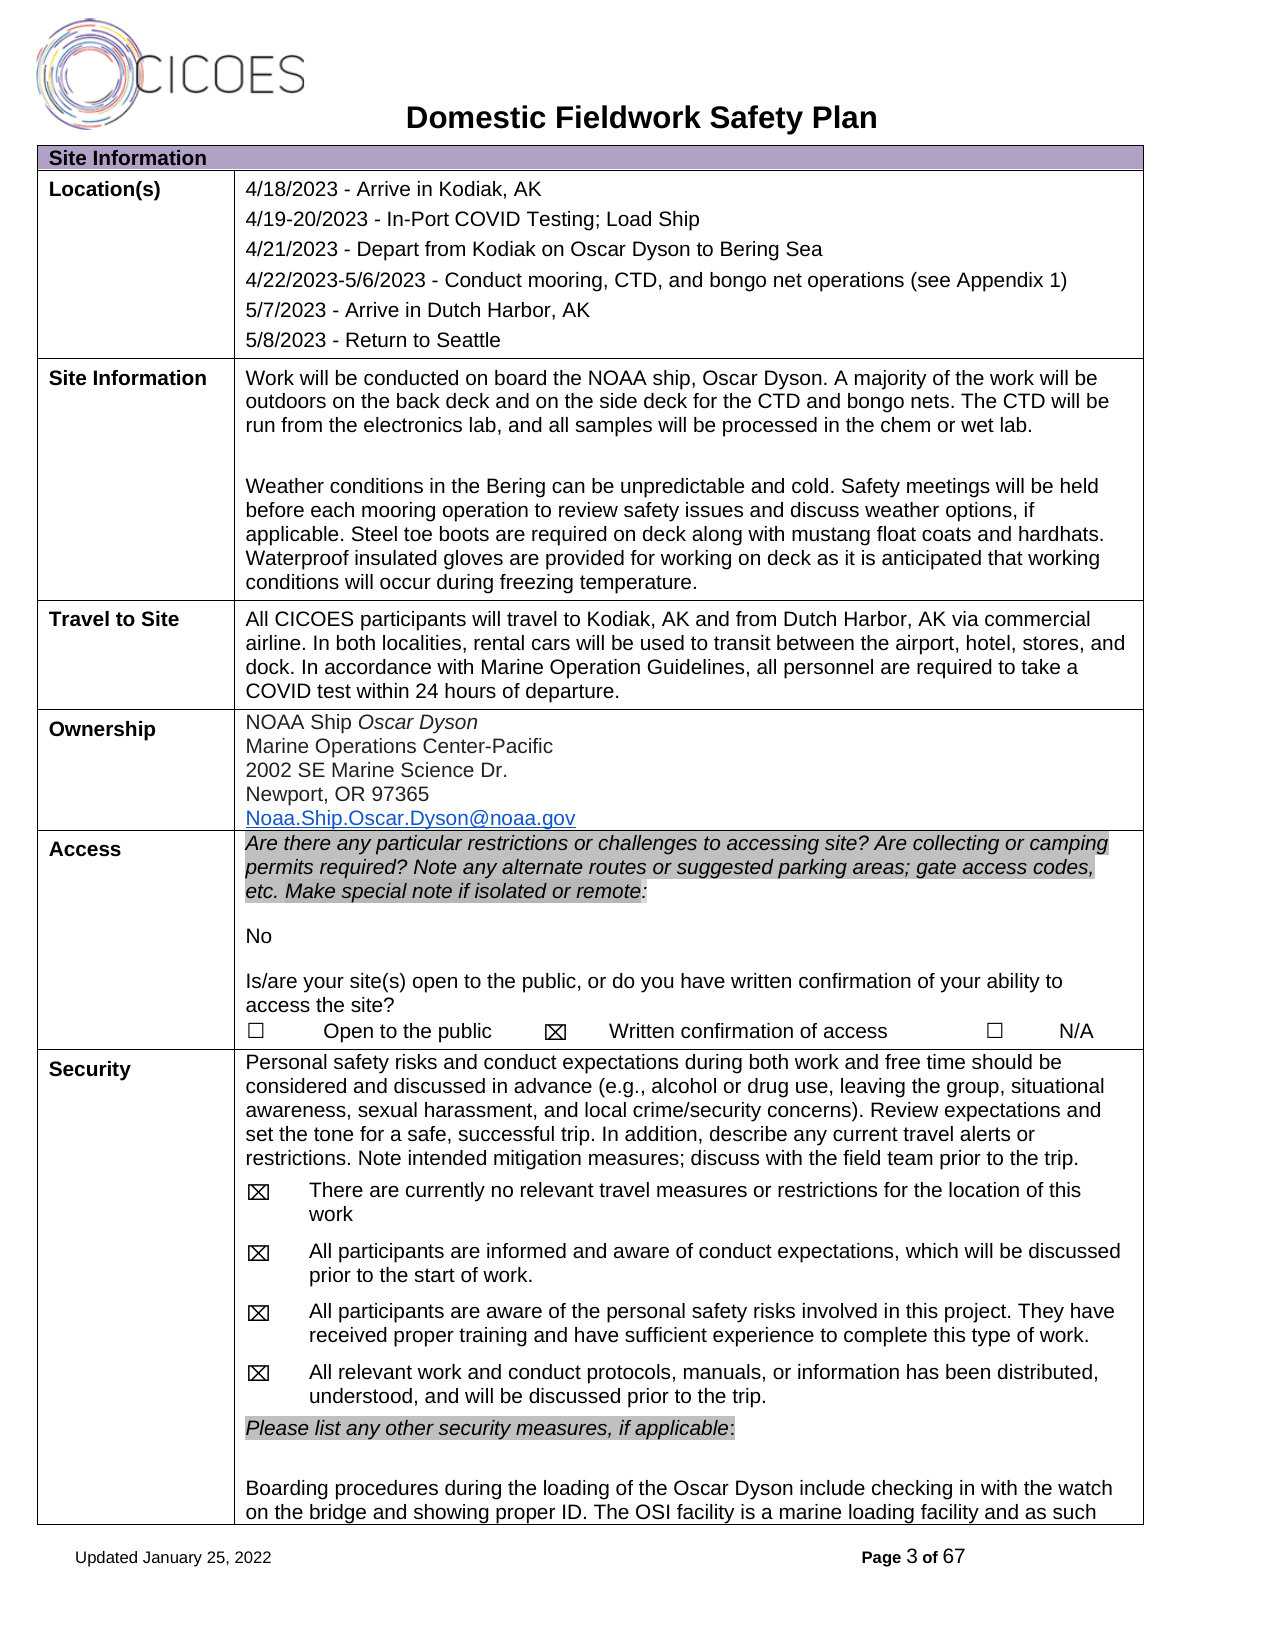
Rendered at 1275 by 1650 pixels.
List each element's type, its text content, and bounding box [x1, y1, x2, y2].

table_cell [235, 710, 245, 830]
table_cell Access [38, 831, 234, 1049]
table_cell Ownership [38, 710, 234, 830]
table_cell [235, 1050, 1143, 1524]
table_header Site Information [38, 146, 1143, 169]
table_cell Are there any particular restrictions or challenges to accessing site? Are collecting or camping permits required? Note any alternate routes or suggested parking areas; gate access codes, etc. Make special note if isolated or remote: No Is/are your site(s) open to the public, or do you have written confirmation of your ability to access the site? [235, 831, 1143, 1049]
picture [36, 18, 305, 130]
table_cell Security [38, 1050, 234, 1524]
table_cell NOAA Ship Oscar Dyson Marine Operations Center-Pacific 2002 SE Marine Science Dr. Newport, OR 97365 Noaa.Ship.Oscar.Dyson@noaa.gov [429, 710, 1143, 830]
table_cell All CICOES participants will travel to Kodiak, AK and from Dutch Harbor, AK via commercial airline. In both localities, rental cars will be used to transit between the airport, hotel, stores, and dock. In accordance with Marine Operation Guidelines, all personnel are required to take a COVID test within 24 hours of departure. [235, 601, 1143, 709]
table_cell 4/18/2023 - Arrive in Kodiak, AK 4/19-20/2023 - In-Port COVID Testing; Load Ship 4/21/2023 - Depart from Kodiak on Oscar Dyson to Bering Sea 4/22/2023-5/6/2023 - Conduct mooring, CTD, and bongo net operations (see Appendix 1) 5/7/2023 - Arrive in Dutch Harbor, AK 5/8/2023 - Return to Seattle [235, 171, 1143, 358]
table_cell Travel to Site [38, 601, 234, 709]
table_cell Location(s) [38, 171, 234, 358]
table_cell Work will be conducted on board the NOAA ship, Oscar Dyson. A majority of the work will be outdoors on the back deck and on the side deck for the CTD and bongo nets. The CTD will be run from the electronics lab, and all samples will be processed in the chem or wet lab. Weather conditions in the Bering can be unpredictable and cold. Safety meetings will be held before each mooring operation to review safety issues and discuss weather options, if applicable. Steel toe boots are required on deck along with mustang float coats and hardhats. Waterproof insulated gloves are provided for working on deck as it is anticipated that working conditions will occur during freezing temperature. [235, 359, 1143, 600]
table_cell Site Information [38, 359, 234, 600]
